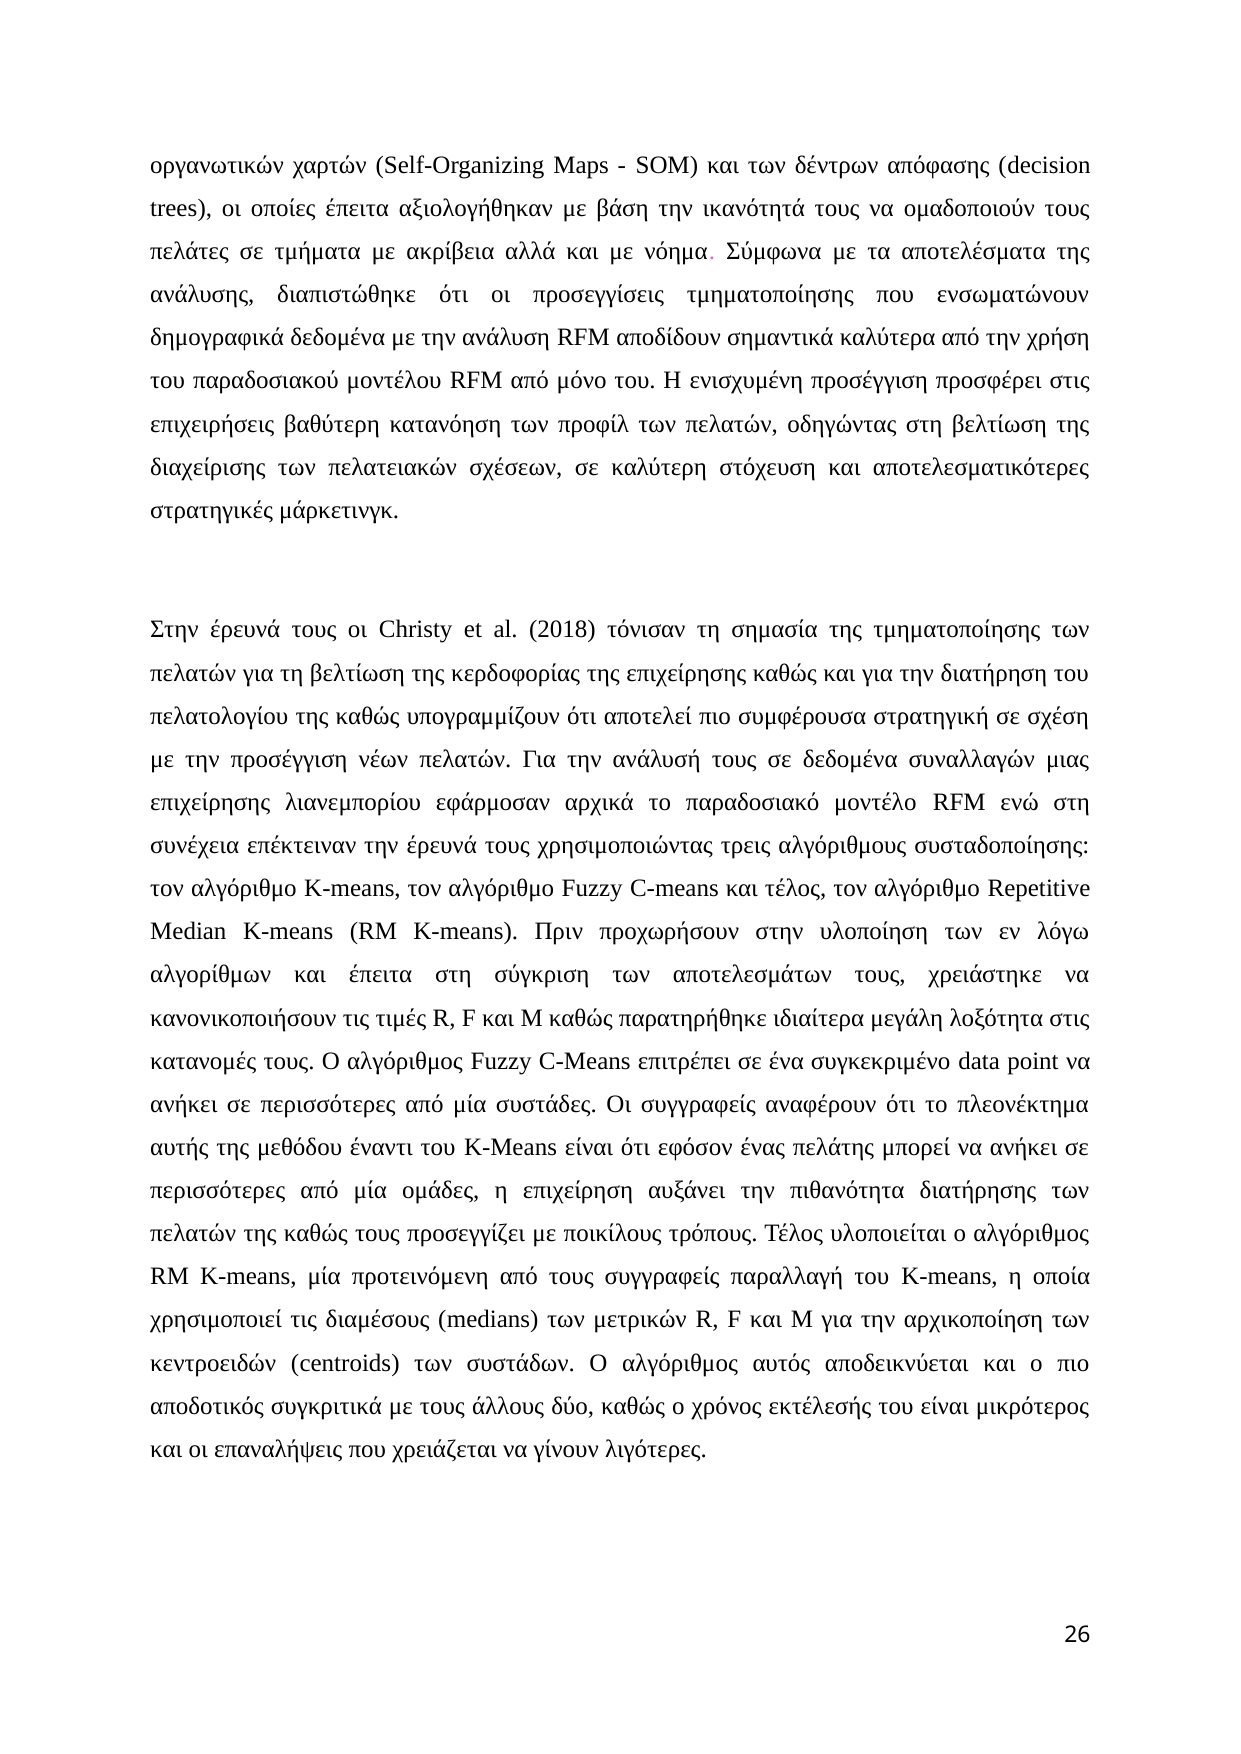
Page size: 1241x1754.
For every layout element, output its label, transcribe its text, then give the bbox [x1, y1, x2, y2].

text Στην έρευνά τους οι Christy et al. (2018) τόνισαν τη σημασία της τμηματοποίησης των πελατών για τη βελτίωση της κερδοφορίας της επιχείρησης καθώς και για την διατήρηση του πελατολογίου της καθώς υπογραμμίζουν ότι αποτελεί πιο συμφέρουσα στρατηγική σε σχέση με την προσέγγιση νέων πελατών. Για την ανάλυσή τους σε δεδομένα συναλλαγών μιας επιχείρησης λιανεμπορίου εφάρμοσαν αρχικά το παραδοσιακό μοντέλο RFM ενώ στη συνέχεια επέκτειναν την έρευνά τους χρησιμοποιώντας τρεις αλγόριθμους συσταδοποίησης: τον αλγόριθμο K-means, τον αλγόριθμο Fuzzy C-means και τέλος, τον αλγόριθμο Repetitive Median K-means (RM K-means). Πριν προχωρήσουν στην υλοποίηση των εν λόγω αλγορίθμων και έπειτα στη σύγκριση των αποτελεσμάτων τους, χρειάστηκε να κανονικοποιήσουν τις τιμές R, F και M καθώς παρατηρήθηκε ιδιαίτερα μεγάλη λοξότητα στις κατανομές τους. Ο αλγόριθμος Fuzzy C-Means επιτρέπει σε ένα συγκεκριμένο data point να ανήκει σε περισσότερες από μία συστάδες. Οι συγγραφείς αναφέρουν ότι το πλεονέκτημα αυτής της μεθόδου έναντι του K-Means είναι ότι εφόσον ένας πελάτης μπορεί να ανήκει σε περισσότερες από μία ομάδες, η επιχείρηση αυξάνει την πιθανότητα διατήρησης των πελατών της καθώς τους προσεγγίζει με ποικίλους τρόπους. Τέλος υλοποιείται ο αλγόριθμος RM K-means, μία προτεινόμενη από τους συγγραφείς παραλλαγή του K-means, η οποία χρησιμοποιεί τις διαμέσους (medians) των μετρικών R, F και M για την αρχικοποίηση των κεντροειδών (centroids) των συστάδων. Ο αλγόριθμος αυτός αποδεικνύεται και ο πιο αποδοτικός συγκριτικά με τους άλλους δύο, καθώς ο χρόνος εκτέλεσής του είναι μικρότερος και οι επαναλήψεις που χρειάζεται να γίνουν λιγότερες. [150, 614, 1090, 1463]
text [150, 150, 1090, 524]
